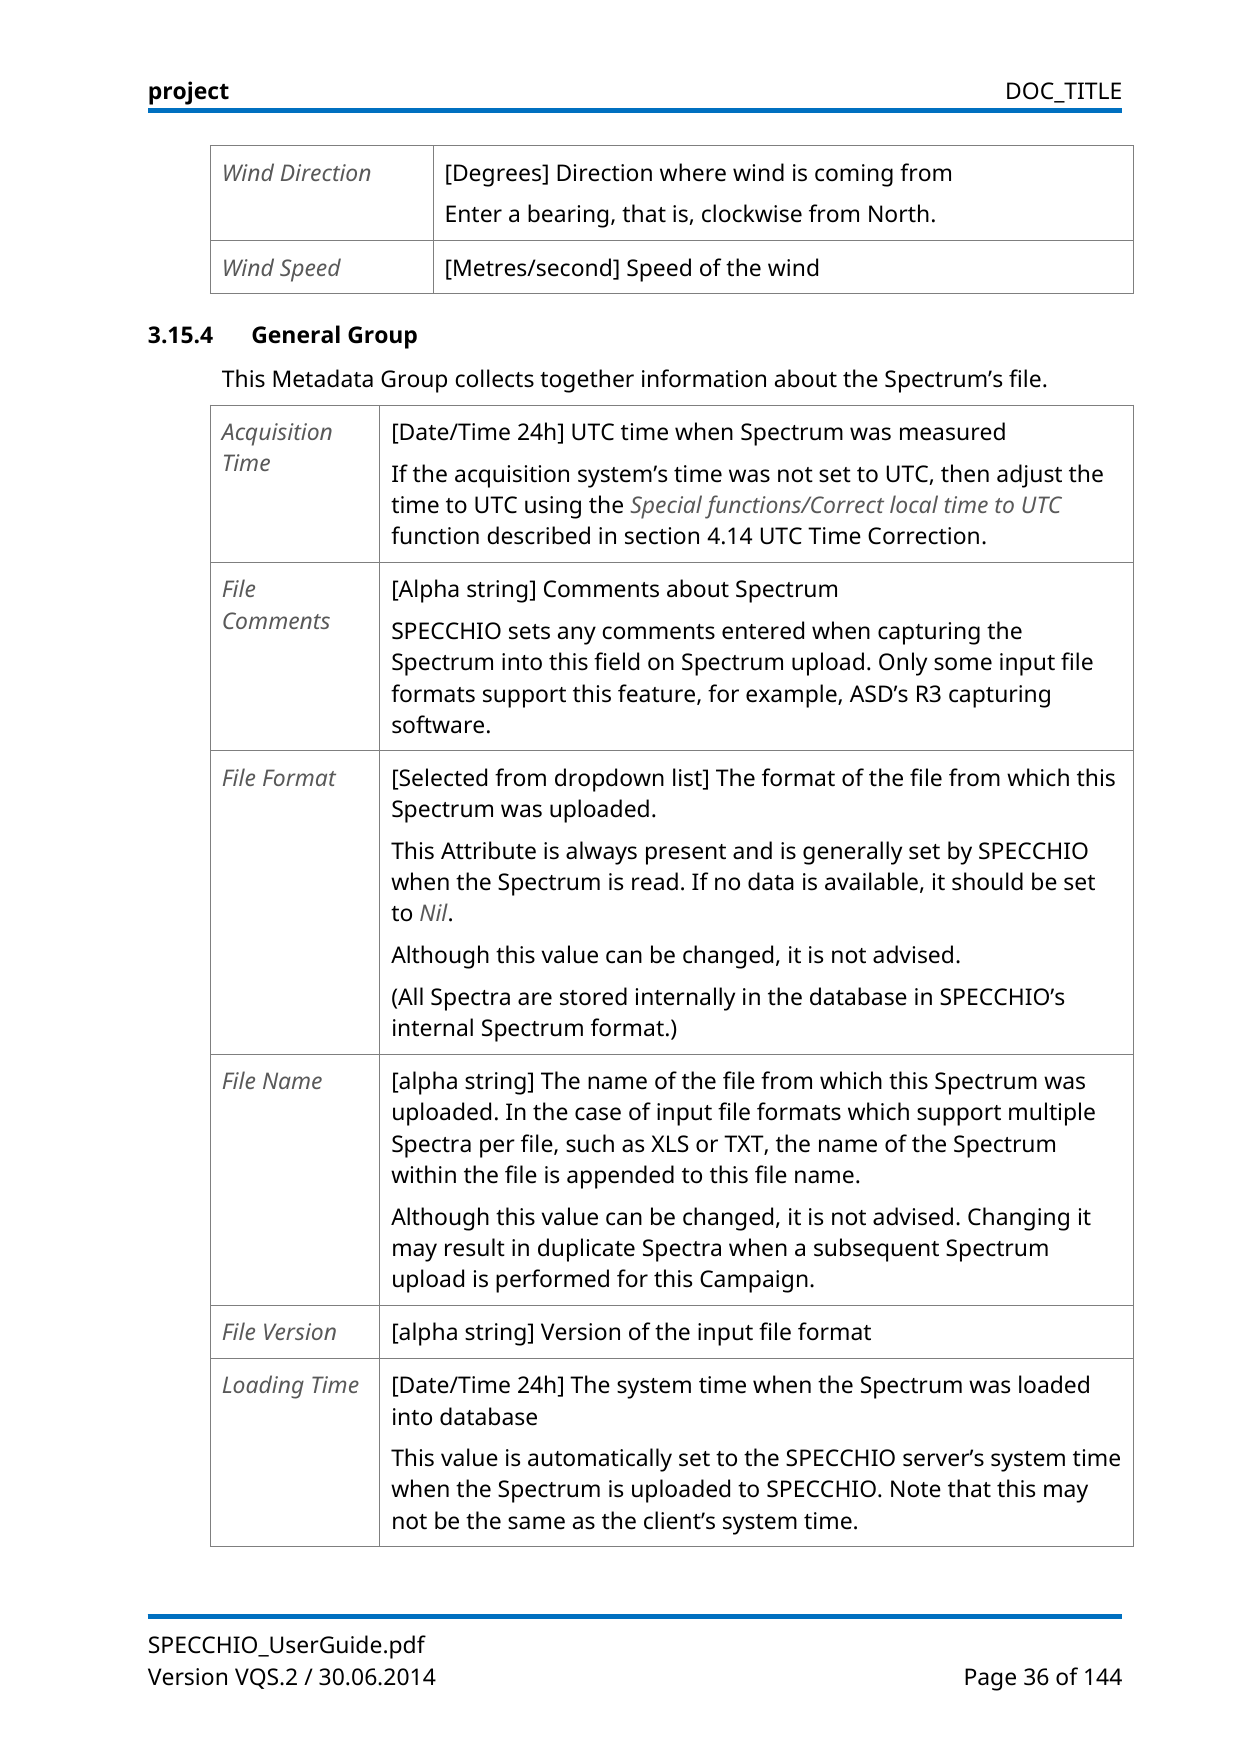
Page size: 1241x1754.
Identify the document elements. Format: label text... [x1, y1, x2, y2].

table_cell [Selected from dropdown list] The format of the file from which this Spectrum was uploaded. This Attribute is always present and is generally set by SPECCHIO when the Spectrum is read. If no data is available, it should be set to Nil. Although this value can be changed, it is not advised. (All Spectra are stored internally in the database in SPECCHIO’s internal Spectrum format.) [380, 751, 1133, 1053]
table_header Acquisition Time [211, 406, 379, 562]
table_cell [alpha string] The name of the file from which this Spectrum was uploaded. In the case of input file formats which support multiple Spectra per file, such as XLS or TXT, the name of the Spectrum within the file is appended to this file name. Although this value can be changed, it is not advised. Changing it may result in duplicate Spectra when a subsequent Spectrum upload is performed for this Campaign. [380, 1055, 1133, 1304]
table_cell Loading Time [211, 1359, 379, 1546]
table_cell [Degrees] Direction where wind is coming from Enter a bearing, that is, clockwise from North. [434, 146, 1133, 240]
table_cell [Metres/second] Speed of the wind [434, 241, 1133, 293]
table_cell File Format [211, 751, 379, 1053]
table_cell [alpha string] Version of the input file format [380, 1306, 1133, 1358]
subtitle General Group [148, 319, 1122, 350]
text This Metadata Group collects together information about the Spectrum’s file. [222, 363, 1122, 394]
table_cell File Name [211, 1055, 379, 1304]
table_cell Wind Direction [211, 146, 433, 240]
table_cell Wind Speed [211, 241, 433, 293]
table_cell [Alpha string] Comments about Spectrum SPECCHIO sets any comments entered when capturing the Spectrum into this field on Spectrum upload. Only some input file formats support this feature, for example, ASD’s R3 capturing software. [380, 563, 1133, 750]
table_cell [380, 1359, 1133, 1546]
table_cell File Version [211, 1306, 379, 1358]
table_cell File Comments [211, 563, 379, 750]
table_header [Date/Time 24h] UTC time when Spectrum was measured If the acquisition system’s time was not set to UTC, then adjust the time to UTC using the Special functions/Correct local time to UTC function described in section 4.14 UTC Time Correction. [380, 406, 1133, 562]
